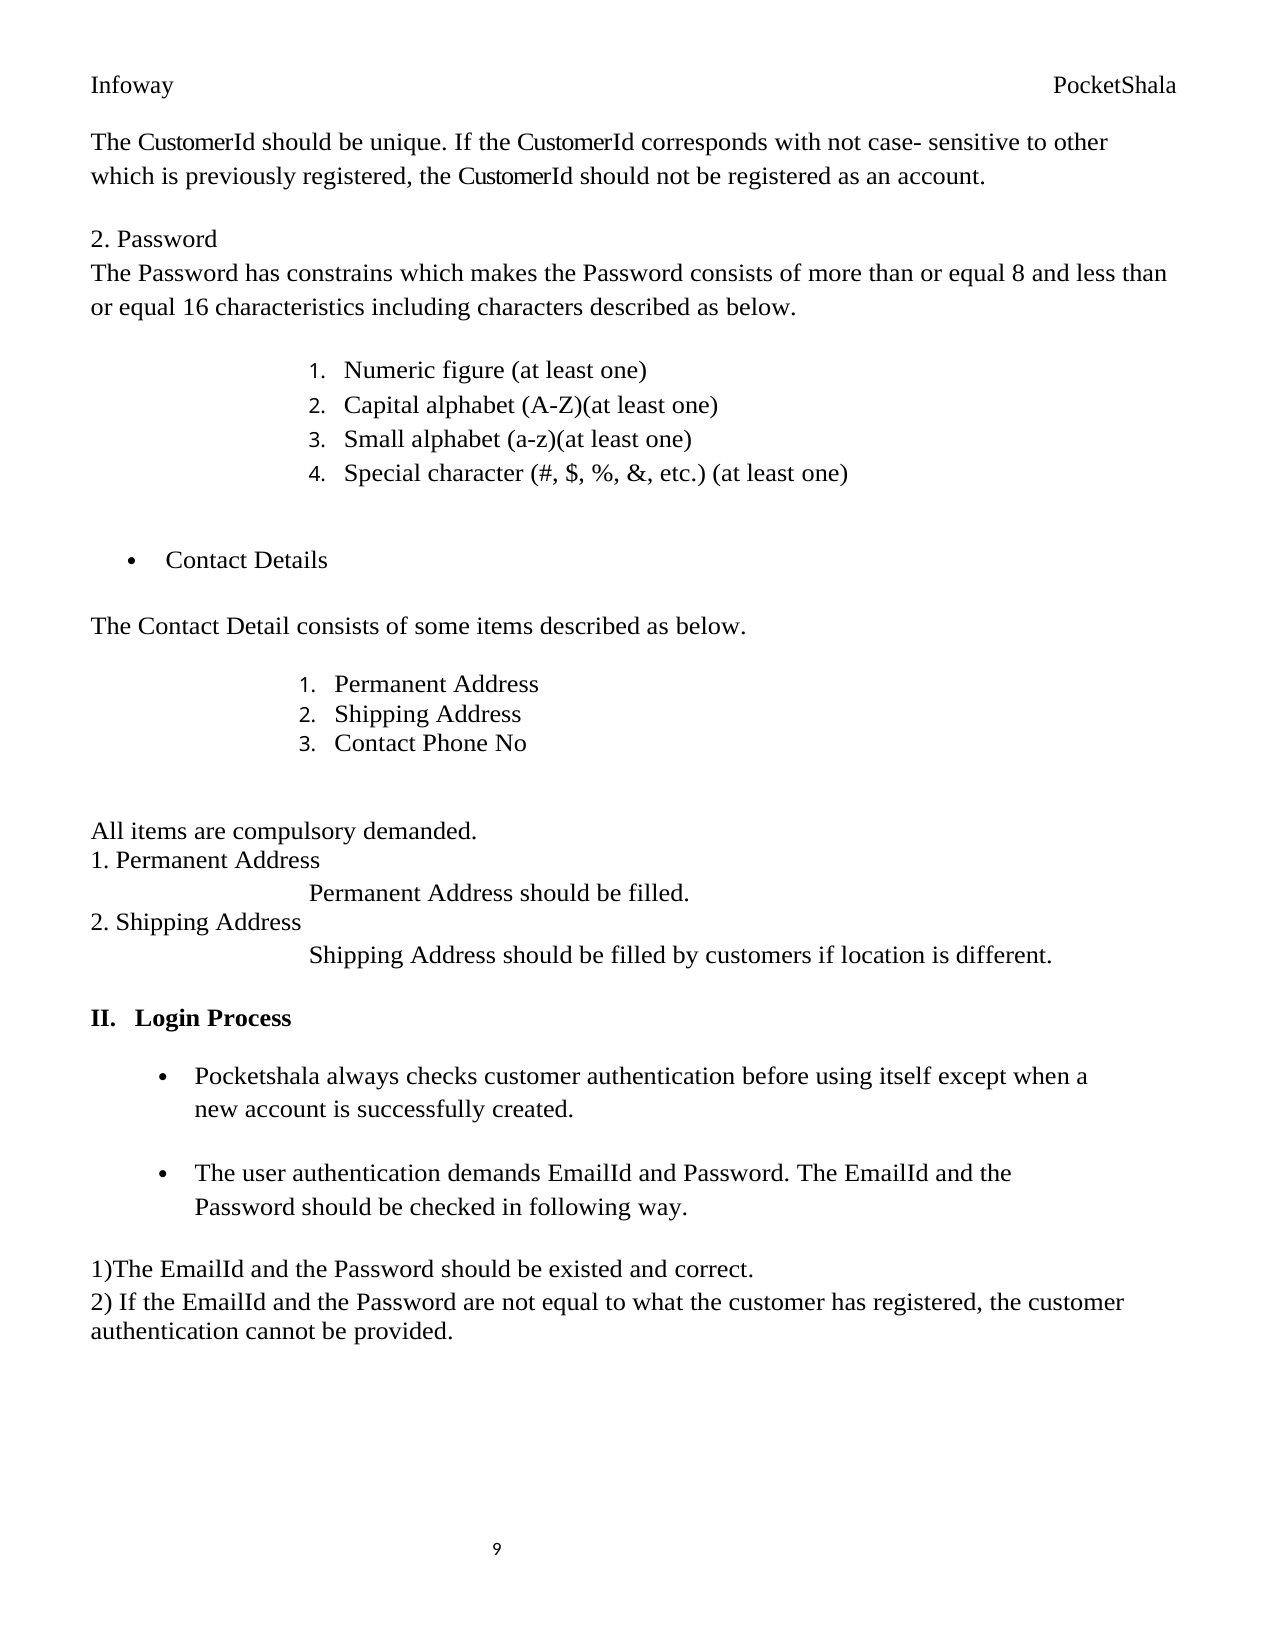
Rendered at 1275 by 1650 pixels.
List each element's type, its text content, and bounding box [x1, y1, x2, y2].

list The Contact Detail consists of some items described as below. [90, 611, 1193, 640]
list 1)The EmailId and the Password should be existed and correct. [90, 1254, 1193, 1283]
list Capital alphabet (A-Z)(at least one) [308, 390, 1193, 419]
list All items are compulsory demanded. [90, 816, 1193, 845]
list Permanent Address [298, 669, 1193, 699]
subtitle Login Process [90, 1003, 1193, 1031]
list Shipping Address [90, 907, 1193, 936]
list Permanent Address should be filled. [90, 878, 1193, 907]
list Contact Phone No [298, 728, 1193, 758]
list Pocketshala always checks customer authentication before using itself except when a new account is successfully created. [159, 1061, 1133, 1123]
list Shipping Address should be filled by customers if location is different. [90, 941, 1193, 969]
list The user authentication demands EmailId and Password. The EmailId and the Password should be checked in following way. [159, 1158, 1091, 1220]
list The CustomerId should be unique. If the CustomerId corresponds with not case- sensitive to other which is previously registered, the CustomerId should not be registered as an account. [90, 127, 1153, 190]
list Shipping Address [298, 699, 1193, 728]
list The Password has constrains which makes the Password consists of more than or equal 8 and less than or equal 16 characteristics including characters described as below. [90, 258, 1170, 321]
list Small alphabet (a-z)(at least one) [308, 424, 1193, 453]
list 2) If the EmailId and the Password are not equal to what the customer has registered, the customer authentication cannot be provided. [90, 1287, 1193, 1345]
list Permanent Address [90, 845, 1193, 874]
list 2. Password [90, 224, 1193, 253]
list Contact Details [128, 546, 1193, 574]
list Numeric figure (at least one) [308, 355, 1193, 385]
list Special character (#, $, %, &, etc.) (at least one) [308, 458, 1193, 487]
